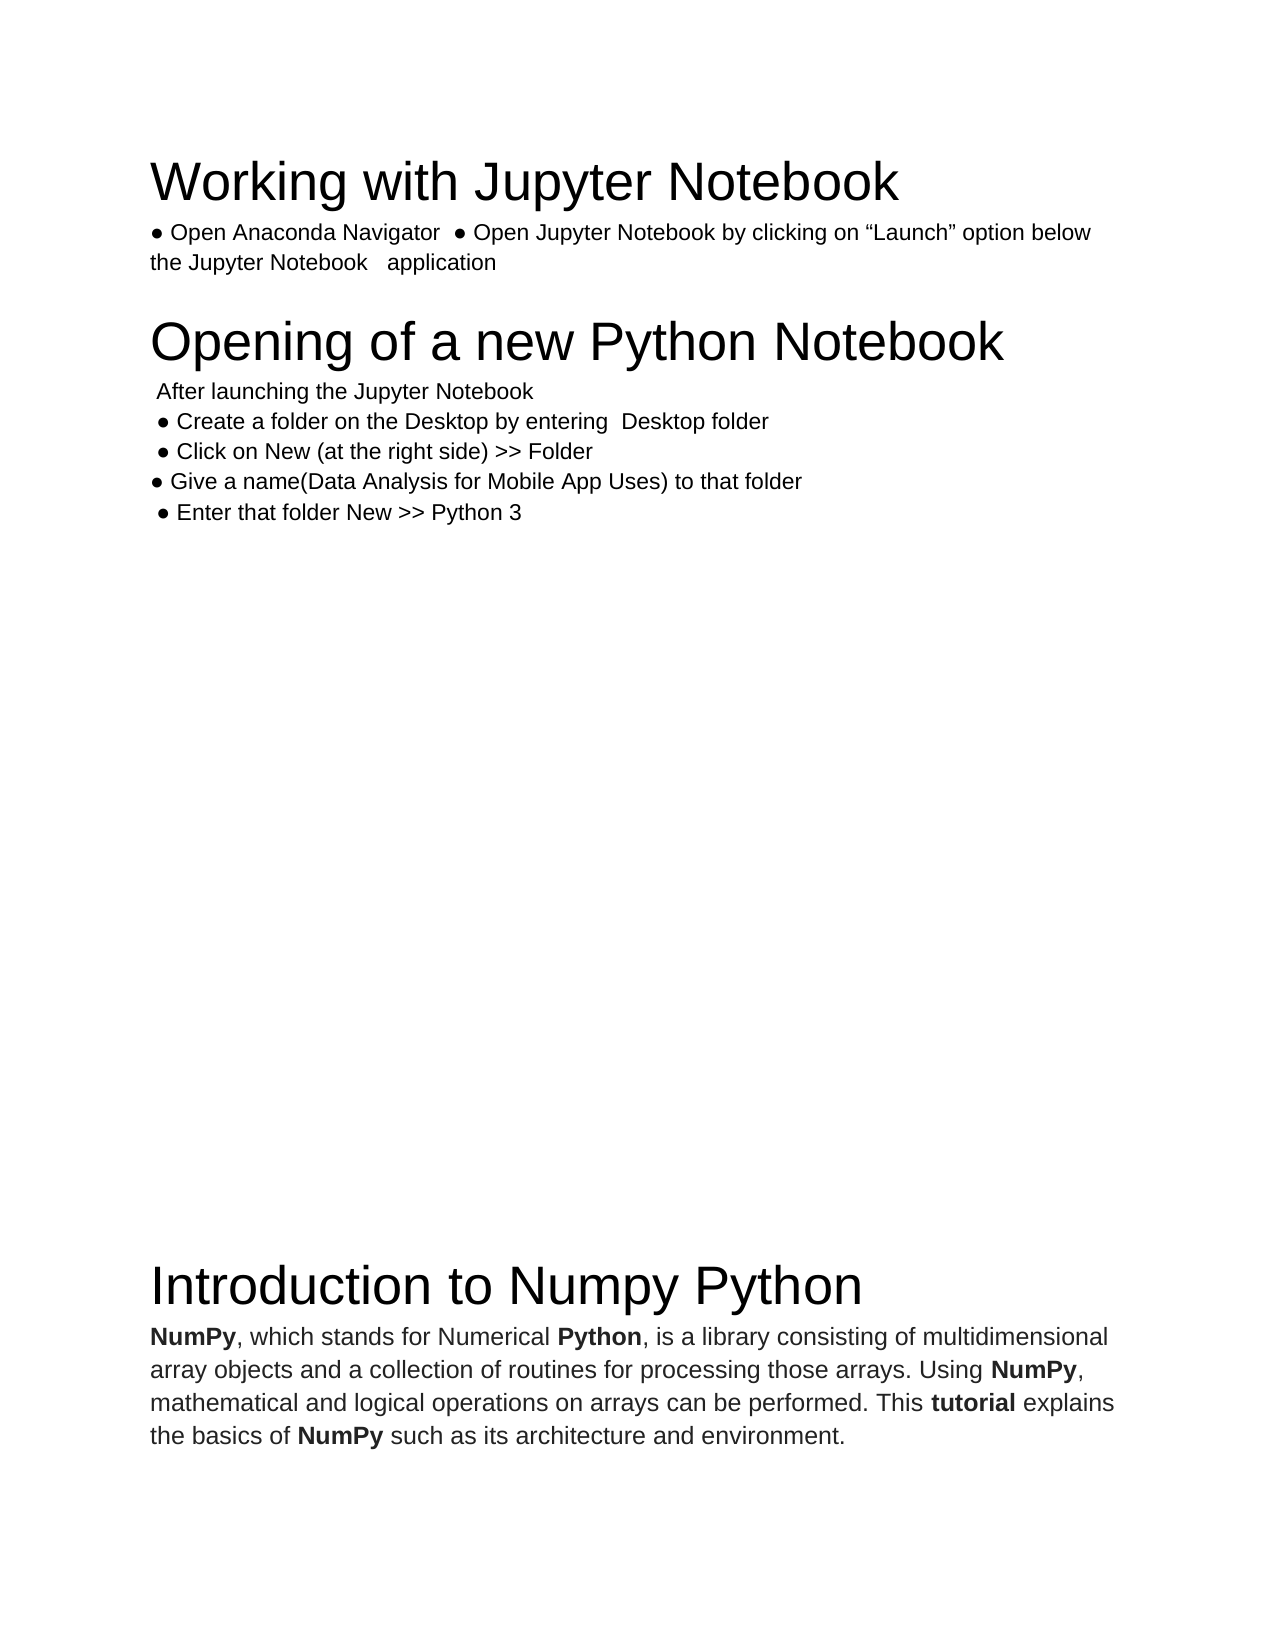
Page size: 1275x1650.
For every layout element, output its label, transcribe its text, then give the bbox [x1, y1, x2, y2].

title Opening of a new Python Notebook [150, 309, 1125, 371]
text ● Give a name(Data Analysis for Mobile App Uses​)​ to that folder [150, 468, 1125, 495]
text ● Click on New (at the right side) >> Folder [150, 438, 1125, 464]
text After launching the Jupyter Notebook [150, 378, 1125, 404]
title Working with Jupyter Notebook [150, 150, 1125, 212]
text ● Enter that folder New >> Python 3 [150, 498, 1125, 525]
text ● Open Anaconda Navigator ● Open Jupyter Notebook by clicking on “Launch” option below the Jupyter Notebook application [150, 218, 1125, 275]
text ● Create a folder on the Desktop by entering Desktop folder [150, 408, 1125, 434]
title Introduction to Numpy Python [150, 1254, 1125, 1316]
text NumPy, which stands for Numerical Python, is a library consisting of multidimensional array objects and a collection of routines for processing those arrays. Using NumPy, mathematical and logical operations on arrays can be performed. This tutorial explains the basics of NumPy such as its architecture and environment. [150, 1322, 1125, 1450]
